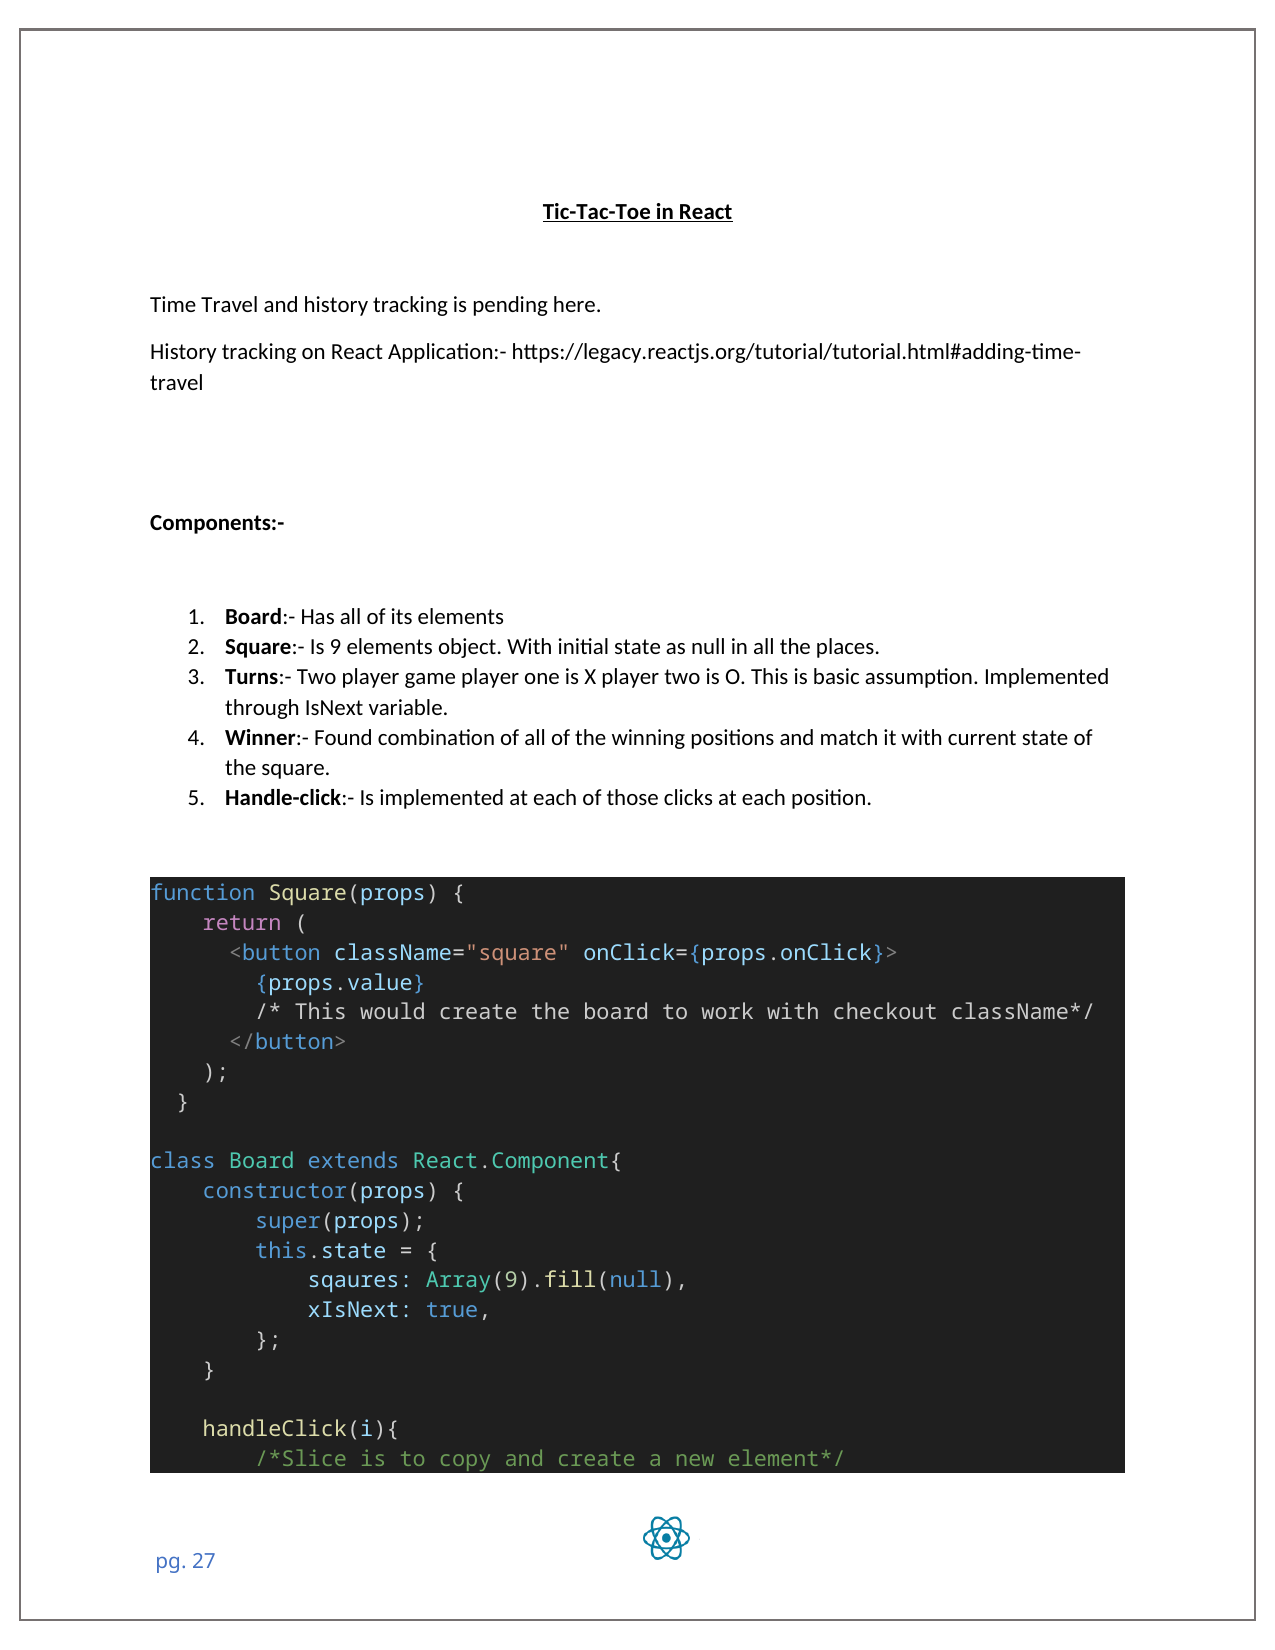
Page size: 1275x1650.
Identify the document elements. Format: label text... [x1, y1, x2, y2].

list Square:- Is 9 elements object. With initial state as null in all the places. [187, 632, 1125, 660]
text <button className="square" onClick={props.onClick}> [150, 937, 1125, 966]
text } [150, 1086, 1125, 1115]
text super(props); [150, 1205, 1125, 1234]
text ); [150, 1056, 1125, 1086]
text </button> [150, 1026, 1125, 1056]
text return ( [150, 907, 1125, 937]
picture [632, 1508, 700, 1569]
text xIsNext: true, [150, 1294, 1125, 1324]
list Winner:- Found combination of all of the winning positions and match it with current state of the square. [187, 723, 1125, 781]
text this.state = { [150, 1234, 1125, 1264]
list Handle-click:- Is implemented at each of those clicks at each position. [187, 783, 1125, 811]
text class Board extends React.Component{ [150, 1145, 1125, 1175]
text Components:- [150, 508, 1125, 536]
text constructor(props) { [150, 1175, 1125, 1205]
text Tic-Tac-Toe in React [150, 197, 1125, 225]
text /*Slice is to copy and create a new element*/ [150, 1443, 1125, 1473]
text /* This would create the board to work with checkout className*/ [150, 996, 1125, 1026]
text Time Travel and history tracking is pending here. [150, 291, 1125, 319]
text History tracking on React Application:- https://legacy.reactjs.org/tutorial/tutorial.html#adding-time-travel [150, 337, 1125, 396]
text handleClick(i){ [150, 1413, 1125, 1443]
text } [150, 1354, 1125, 1383]
text function Square(props) { [150, 877, 1125, 907]
text sqaures: Array(9).fill(null), [150, 1264, 1125, 1294]
list Turns:- Two player game player one is X player two is O. This is basic assumption. Implemented through IsNext variable. [187, 662, 1125, 721]
text }; [150, 1324, 1125, 1354]
list Board:- Has all of its elements [187, 602, 1125, 630]
text {props.value} [150, 966, 1125, 996]
